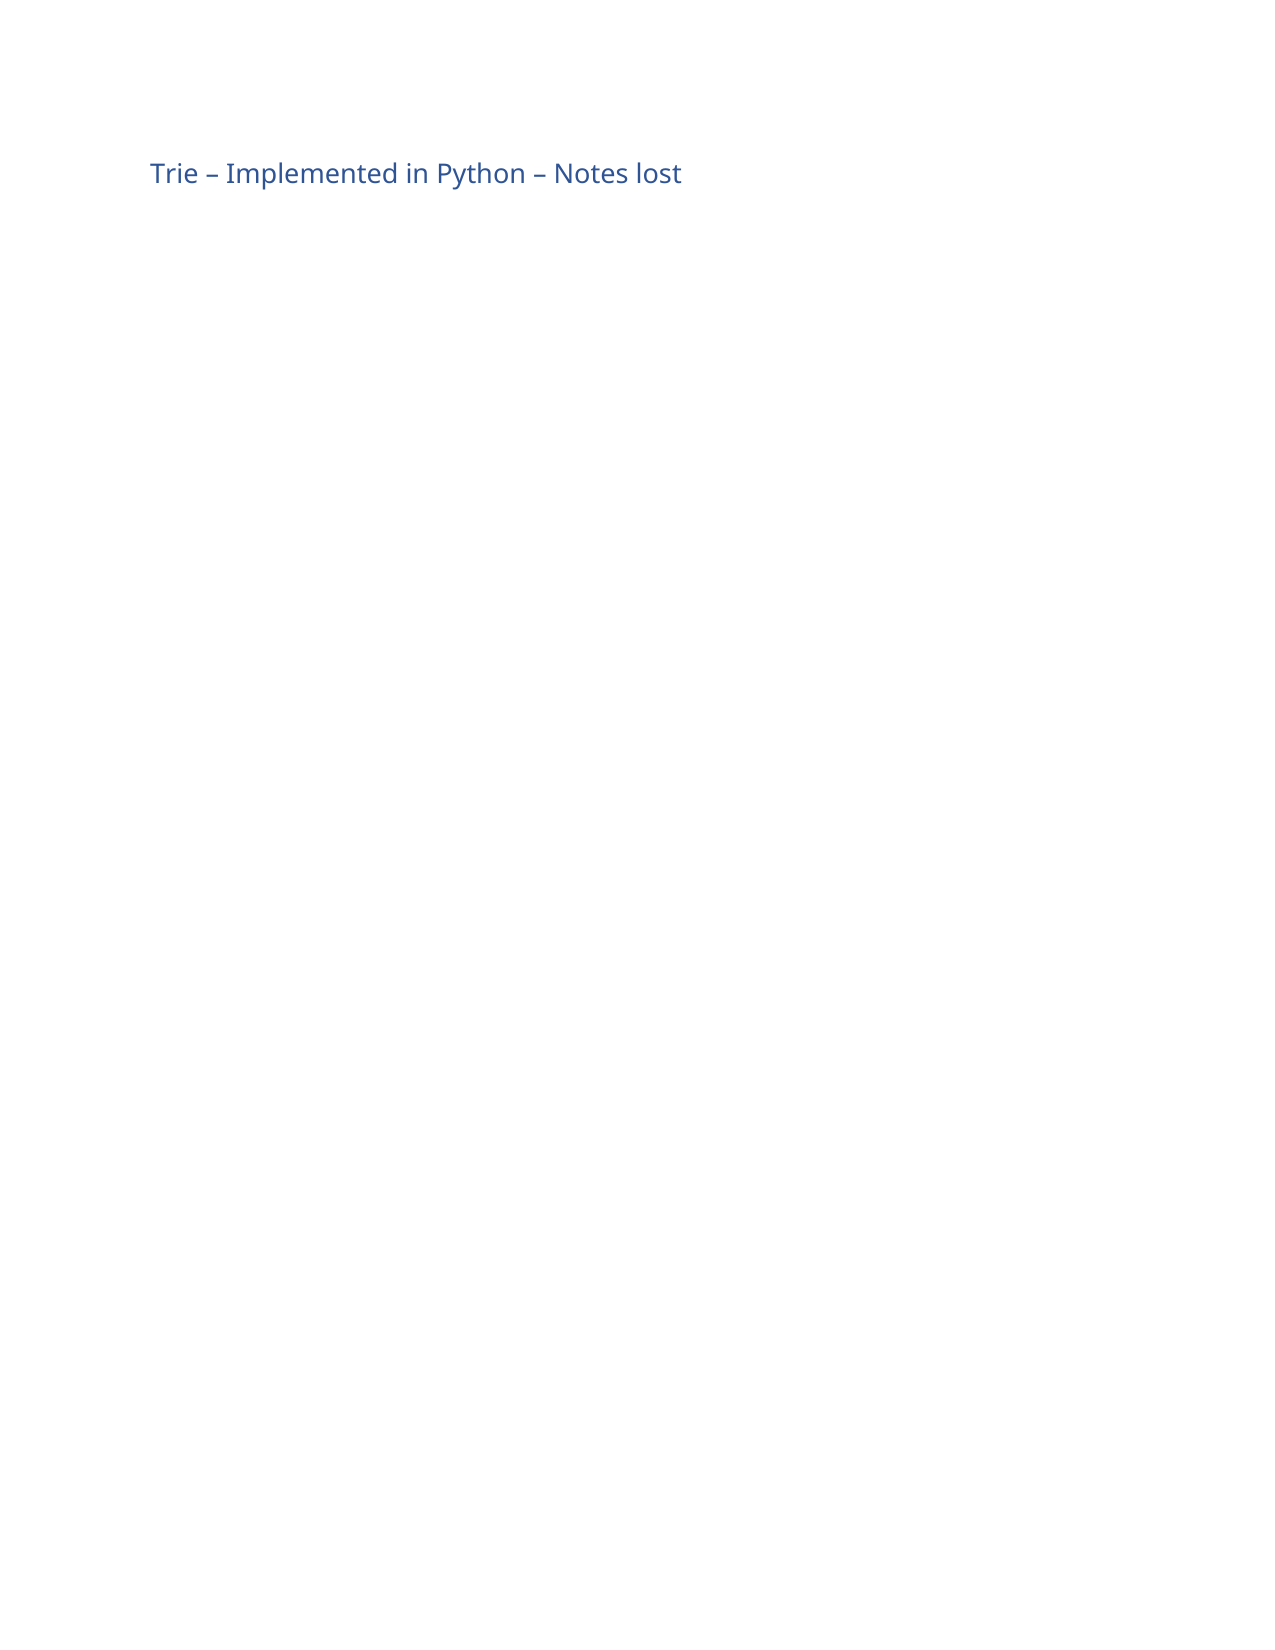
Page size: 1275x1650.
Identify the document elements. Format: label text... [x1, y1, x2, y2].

subtitle Trie – Implemented in Python – Notes lost [150, 154, 1125, 191]
